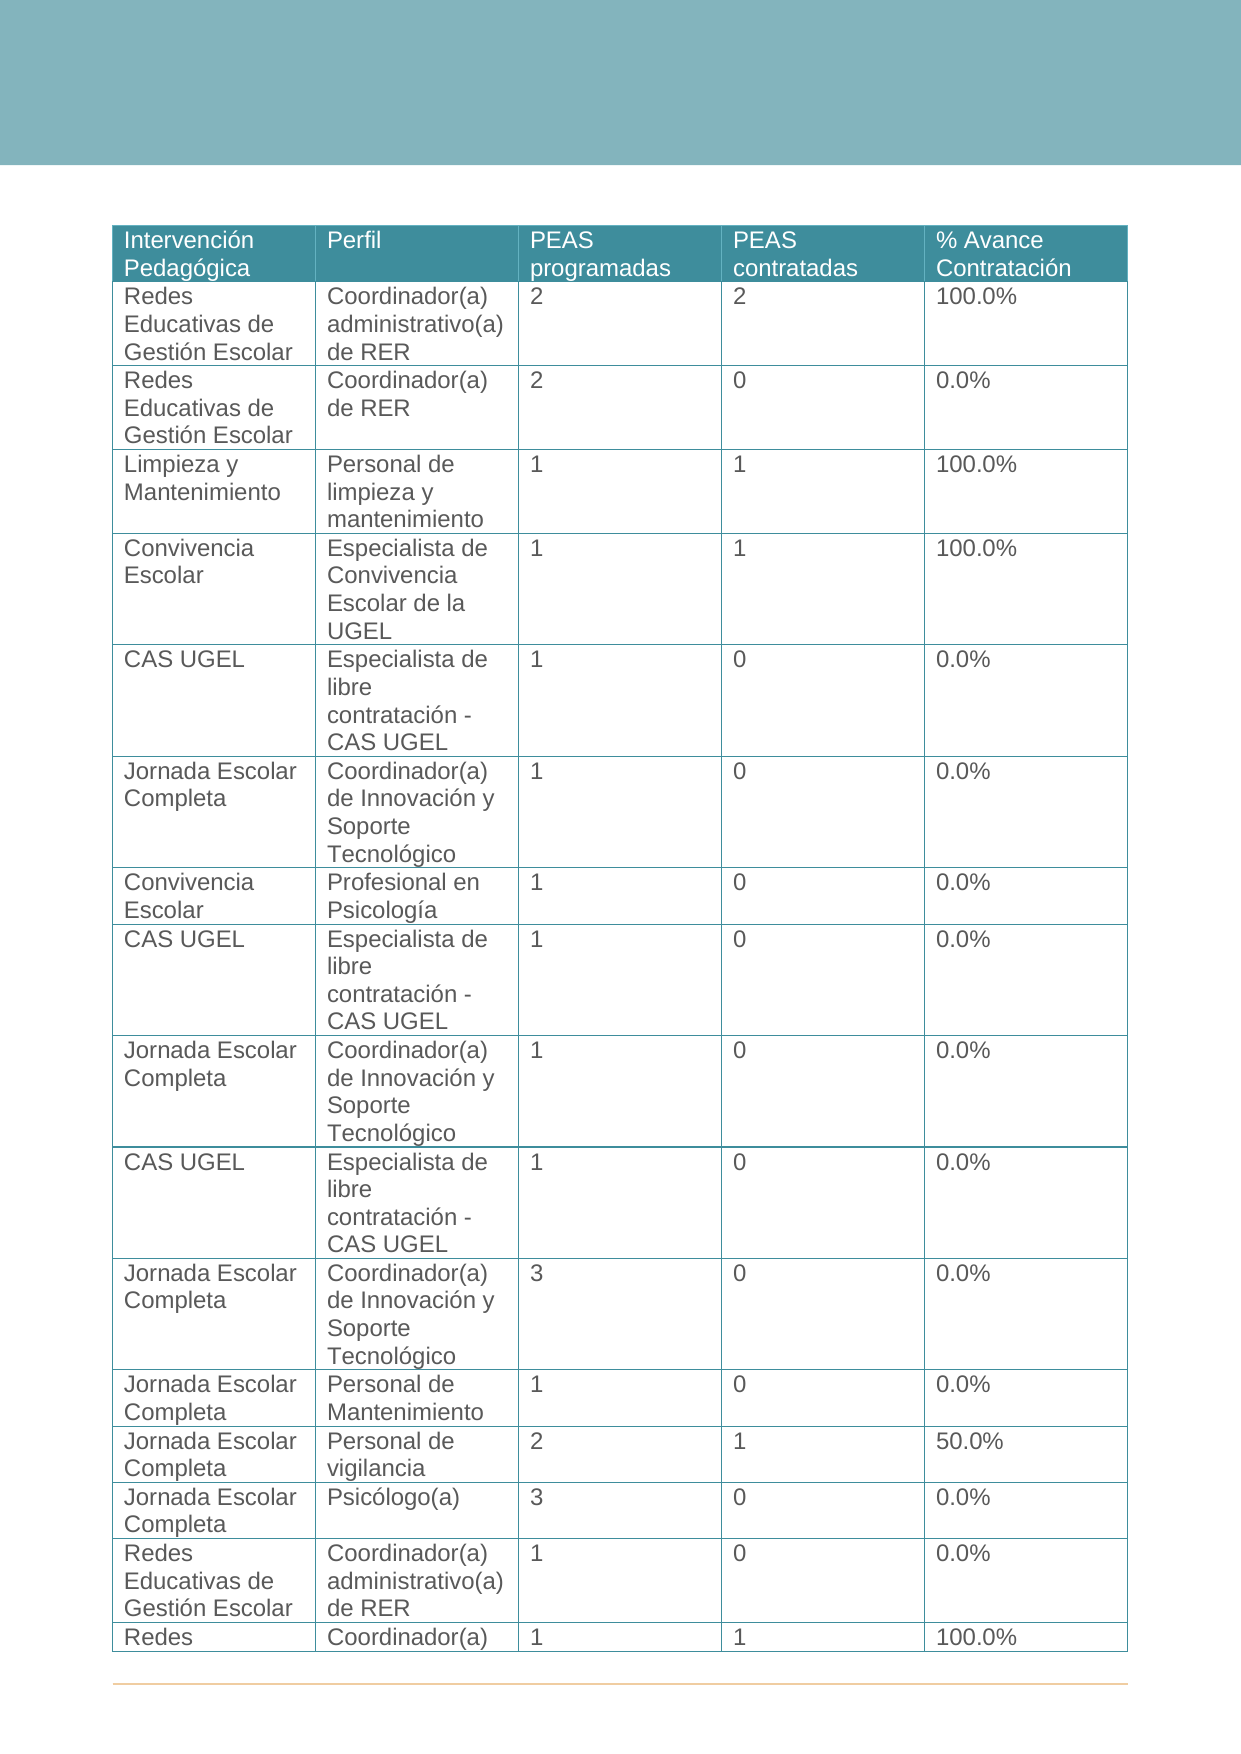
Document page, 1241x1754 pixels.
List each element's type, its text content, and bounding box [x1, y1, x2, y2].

table_cell 0.0% [925, 1036, 1127, 1146]
table_cell 2 [722, 282, 924, 365]
table_cell Especialista de libre contratación - CAS UGEL [316, 645, 518, 756]
table_header % Avance Contratación [925, 226, 1127, 281]
table_cell 0.0% [925, 1259, 1127, 1369]
table_cell Psicólogo(a) [316, 1483, 518, 1538]
table_cell Especialista de libre contratación - CAS UGEL [316, 1148, 518, 1258]
table_cell 0.0% [925, 645, 1127, 756]
table_cell Redes Educativas de Gestión Escolar [113, 1539, 315, 1622]
table_cell CAS UGEL [113, 1148, 315, 1258]
table_cell Jornada Escolar Completa [113, 1036, 315, 1146]
table_cell Convivencia Escolar [113, 534, 315, 644]
table_cell 2 [519, 1427, 721, 1482]
table_cell 3 [519, 1259, 721, 1369]
table_cell 1 [519, 1370, 721, 1426]
table_cell Coordinador(a) administrativo(a) de RER [316, 1539, 518, 1622]
table_cell Jornada Escolar Completa [113, 757, 315, 867]
table_cell 0.0% [925, 868, 1127, 923]
table_cell 0.0% [925, 1370, 1127, 1426]
table_header Intervención Pedagógica [113, 226, 315, 281]
table_cell 0 [722, 366, 924, 449]
table_header PEAS contratadas [722, 226, 924, 281]
table_cell 0 [722, 757, 924, 867]
table_cell 2 [519, 366, 721, 449]
table_header PEAS programadas [519, 226, 721, 281]
table_cell 0 [722, 925, 924, 1035]
table_cell Coordinador(a) de RER [316, 366, 518, 449]
table_cell 100.0% [925, 450, 1127, 533]
table_cell Convivencia Escolar [113, 868, 315, 923]
table_cell 0.0% [925, 366, 1127, 449]
table_cell 3 [519, 1483, 721, 1538]
table_cell 0 [722, 1483, 924, 1538]
table_cell Jornada Escolar Completa [113, 1259, 315, 1369]
table_cell Especialista de Convivencia Escolar de la UGEL [316, 534, 518, 644]
table_cell 2 [519, 282, 721, 365]
table_cell 1 [519, 1148, 721, 1258]
table_cell 0 [722, 1539, 924, 1622]
table_cell CAS UGEL [113, 925, 315, 1035]
table_cell Jornada Escolar Completa [113, 1370, 315, 1426]
table_cell Redes Educativas de Gestión Escolar [113, 1623, 315, 1651]
table_cell 0.0% [925, 757, 1127, 867]
table_cell 100.0% [925, 1623, 1127, 1651]
table_cell 1 [519, 645, 721, 756]
table_cell 1 [519, 868, 721, 923]
table_cell Limpieza y Mantenimiento [113, 450, 315, 533]
table_cell Especialista de libre contratación - CAS UGEL [316, 925, 518, 1035]
table_cell Redes Educativas de Gestión Escolar [113, 282, 315, 365]
table_cell 1 [722, 450, 924, 533]
table_cell 1 [519, 925, 721, 1035]
table_cell 0.0% [925, 1539, 1127, 1622]
table_cell 1 [519, 757, 721, 867]
table_cell 0 [722, 645, 924, 756]
table_cell 0.0% [925, 1483, 1127, 1538]
table_cell Coordinador(a) de Innovación y Soporte Tecnológico [316, 1036, 518, 1146]
table_cell Jornada Escolar Completa [113, 1427, 315, 1482]
table_cell 0.0% [925, 925, 1127, 1035]
table_cell 100.0% [925, 282, 1127, 365]
table_cell CAS UGEL [113, 645, 315, 756]
table_cell Personal de limpieza y mantenimiento [316, 450, 518, 533]
table_cell 1 [722, 1623, 924, 1651]
table_cell 1 [519, 450, 721, 533]
table_cell 0 [722, 1259, 924, 1369]
table_cell Coordinador(a) de Innovación y Soporte Tecnológico [316, 757, 518, 867]
table_cell 50.0% [925, 1427, 1127, 1482]
table_cell Redes Educativas de Gestión Escolar [113, 366, 315, 449]
table_cell Personal de vigilancia [316, 1427, 518, 1482]
table_cell Coordinador(a) de RER [316, 1623, 518, 1651]
table_cell 1 [722, 1427, 924, 1482]
table_cell 1 [519, 534, 721, 644]
table_cell 0.0% [925, 1148, 1127, 1258]
table_cell 0 [722, 1036, 924, 1146]
table_cell Coordinador(a) administrativo(a) de RER [316, 282, 518, 365]
table_cell Jornada Escolar Completa [113, 1483, 315, 1538]
table_cell 1 [722, 534, 924, 644]
table_cell 0 [722, 1148, 924, 1258]
table_header Perfil [316, 226, 518, 281]
table_cell 1 [519, 1539, 721, 1622]
table_cell 1 [519, 1036, 721, 1146]
table_cell 0 [722, 868, 924, 923]
table_cell 1 [519, 1623, 721, 1651]
table_cell Coordinador(a) de Innovación y Soporte Tecnológico [316, 1259, 518, 1369]
table_cell Personal de Mantenimiento [316, 1370, 518, 1426]
table_cell 0 [722, 1370, 924, 1426]
table_cell Profesional en Psicología [316, 868, 518, 923]
table_cell 100.0% [925, 534, 1127, 644]
